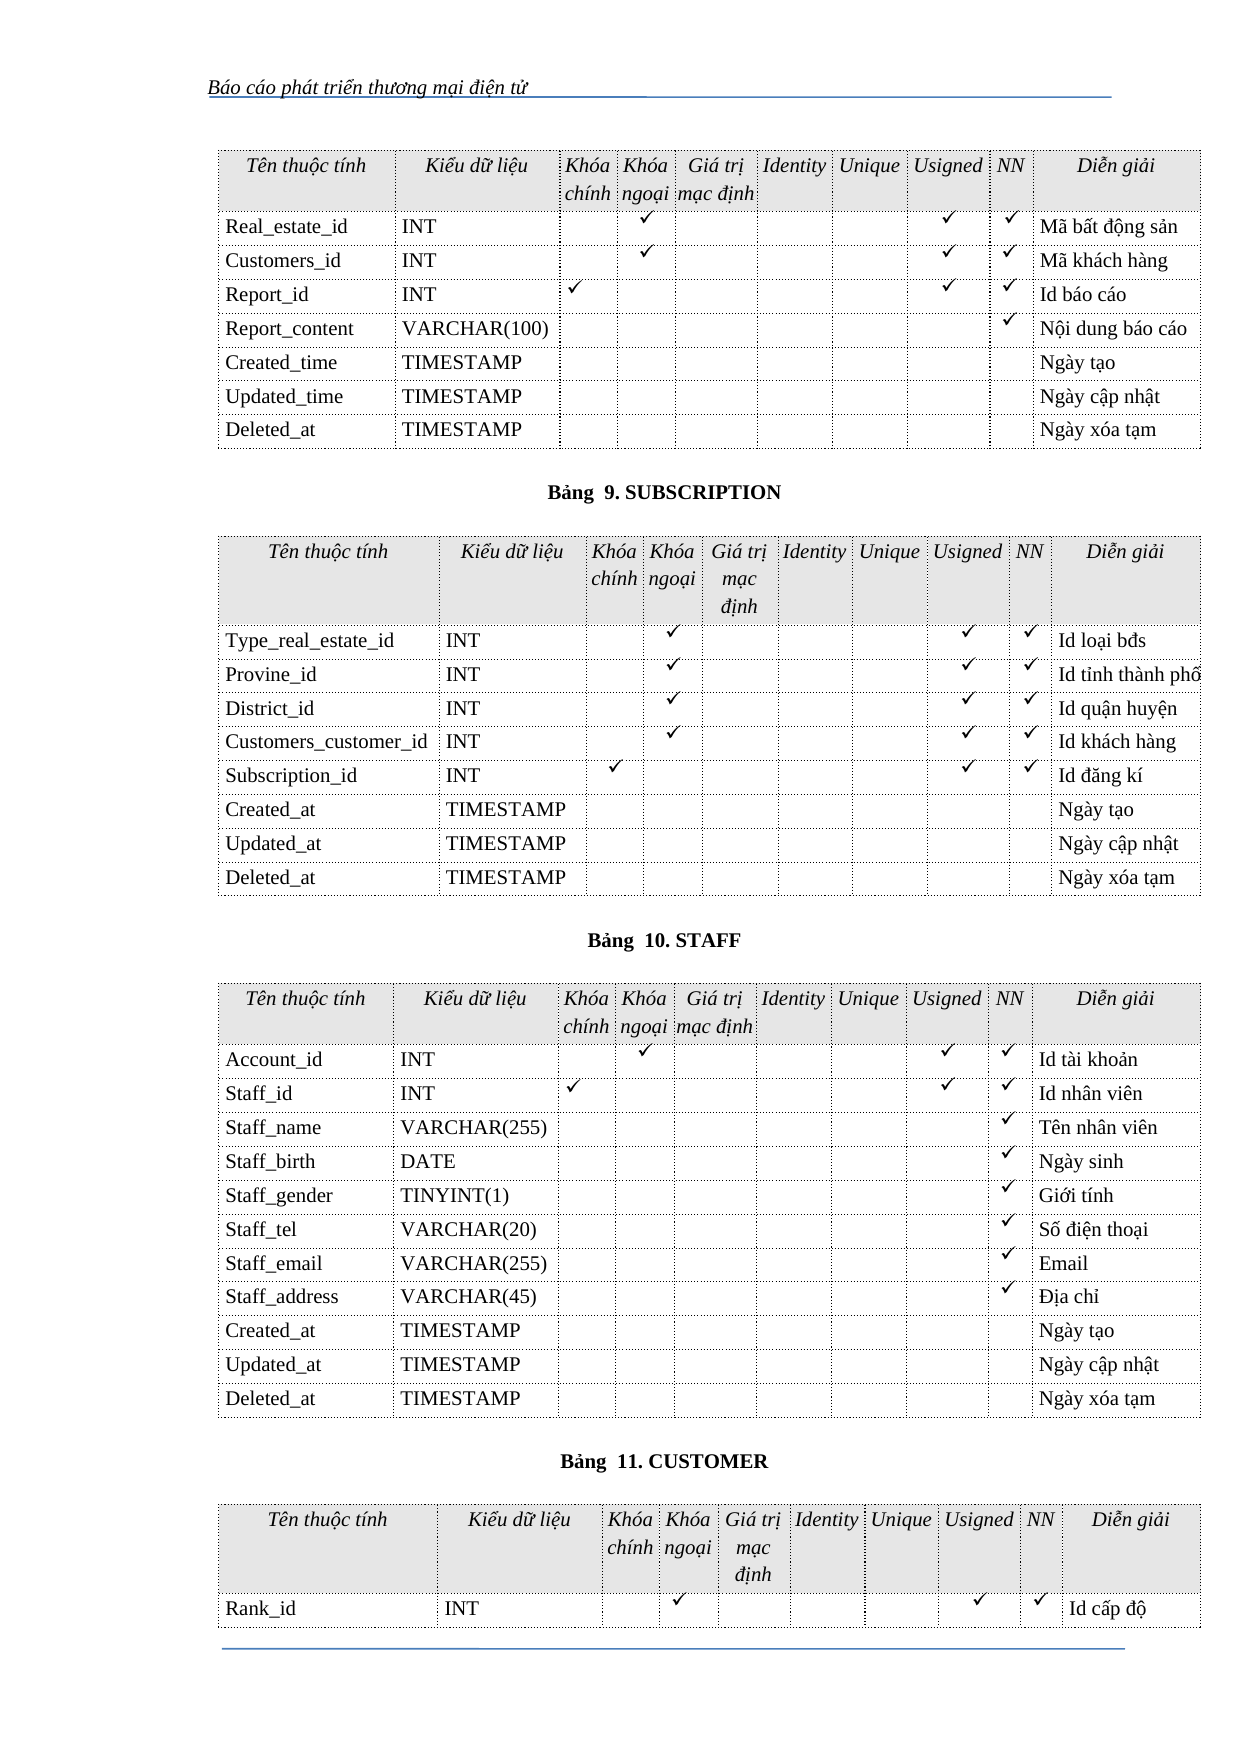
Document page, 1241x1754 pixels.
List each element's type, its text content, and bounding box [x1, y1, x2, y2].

table_cell [758, 380, 833, 414]
table_header NN [1021, 1504, 1062, 1593]
table_cell [616, 1248, 674, 1281]
table_cell [990, 380, 1033, 414]
table_cell Ngày xóa tạm [1052, 862, 1201, 895]
table_cell [853, 726, 927, 760]
table_header Kiểu dữ liệu [438, 1504, 603, 1593]
table_cell [560, 279, 617, 313]
table_cell [757, 1315, 832, 1349]
table_cell [559, 1112, 616, 1146]
table_cell [989, 1315, 1032, 1349]
table_cell [674, 1383, 757, 1417]
table_header Usigned [928, 536, 1009, 624]
table_cell Ngày tạo [1033, 347, 1201, 380]
table_cell [1009, 625, 1052, 658]
table_cell [832, 1349, 906, 1383]
table_cell [757, 1248, 832, 1281]
table_cell [702, 659, 778, 692]
table_cell [702, 862, 778, 895]
table_cell [928, 828, 1009, 862]
table_header NN [990, 150, 1033, 211]
table_cell VARCHAR(100) [395, 313, 560, 347]
text Bảng 10. STAFF [207, 928, 1122, 952]
table_header Giá trị mạc định [702, 536, 778, 624]
table_cell [853, 828, 927, 862]
table_cell [676, 380, 758, 414]
table_cell [906, 1146, 989, 1180]
table_cell INT [439, 760, 587, 794]
table_cell [833, 211, 908, 245]
table_cell INT [395, 211, 560, 245]
table_cell INT [395, 245, 560, 279]
table_cell [616, 1349, 674, 1383]
table_cell Ngày sinh [1032, 1146, 1201, 1180]
table_cell Staff_gender [219, 1180, 394, 1213]
table_header Tên thuộc tính [219, 150, 395, 211]
table_cell VARCHAR(45) [394, 1281, 558, 1315]
table_header Diễn giải [1033, 150, 1201, 211]
table_cell [758, 313, 833, 347]
table_cell [906, 1281, 989, 1315]
table_cell [778, 828, 853, 862]
table_cell TIMESTAMP [439, 794, 587, 828]
table_cell Report_content [219, 313, 395, 347]
table_cell Type_real_estate_id [219, 625, 439, 658]
table_cell [928, 659, 1009, 692]
table_header Khóa ngoại [617, 150, 676, 211]
table_cell [757, 1214, 832, 1247]
table_cell Customers_customer_id [219, 726, 439, 760]
table_cell Địa chỉ [1032, 1281, 1201, 1315]
table_cell [908, 414, 990, 448]
table_cell [616, 1044, 674, 1078]
table_cell INT [438, 1593, 603, 1627]
table_cell Id loại bđs [1052, 625, 1201, 658]
table_cell [587, 659, 644, 692]
table_cell Id đăng kí [1052, 760, 1201, 794]
table_cell [757, 1078, 832, 1112]
table_cell Mã bất động sản [1033, 211, 1201, 245]
table_cell [559, 1180, 616, 1213]
table_cell [1009, 692, 1052, 726]
table_header Khóa chính [603, 1504, 659, 1593]
table_cell [757, 1383, 832, 1417]
table_cell [778, 726, 853, 760]
table_cell [644, 760, 702, 794]
table_cell Id nhân viên [1032, 1078, 1201, 1112]
table_cell [617, 245, 676, 279]
table_header Diễn giải [1063, 1504, 1201, 1593]
table_cell [990, 347, 1033, 380]
table_cell [853, 760, 927, 794]
table_cell [674, 1146, 757, 1180]
table_cell Id khách hàng [1052, 726, 1201, 760]
table_cell [1009, 862, 1052, 895]
table_cell [928, 692, 1009, 726]
table_cell [560, 414, 617, 448]
table_cell [674, 1078, 757, 1112]
table_cell [674, 1044, 757, 1078]
table_cell [990, 414, 1033, 448]
table_cell Customers_id [219, 245, 395, 279]
table_cell [587, 760, 644, 794]
table_cell [833, 245, 908, 279]
table_cell [989, 1214, 1032, 1247]
table_cell [616, 1078, 674, 1112]
table_cell [832, 1112, 906, 1146]
table_cell [644, 862, 702, 895]
table_cell [906, 1349, 989, 1383]
table_cell [908, 211, 990, 245]
table_cell Created_at [219, 1315, 394, 1349]
table_cell [832, 1044, 906, 1078]
table_cell [757, 1146, 832, 1180]
table_cell [990, 211, 1033, 245]
table_cell [1009, 726, 1052, 760]
table_cell [616, 1146, 674, 1180]
table_header Diễn giải [1032, 983, 1201, 1044]
table_cell [674, 1349, 757, 1383]
table_cell Ngày xóa tạm [1032, 1383, 1201, 1417]
table_cell [853, 659, 927, 692]
table_cell [587, 794, 644, 828]
table_cell Ngày cập nhật [1033, 380, 1201, 414]
table_cell Staff_name [219, 1112, 394, 1146]
table_cell VARCHAR(20) [394, 1214, 558, 1247]
table_cell [559, 1315, 616, 1349]
table_cell Rank_id [219, 1593, 438, 1627]
table_cell [778, 625, 853, 658]
table_cell [674, 1248, 757, 1281]
table_cell TIMESTAMP [395, 414, 560, 448]
table_cell [778, 659, 853, 692]
table_cell [758, 347, 833, 380]
table_cell [617, 380, 676, 414]
table_cell VARCHAR(255) [394, 1112, 558, 1146]
table_cell [778, 794, 853, 828]
table_cell [1009, 760, 1052, 794]
table_cell [778, 760, 853, 794]
table_cell [676, 347, 758, 380]
table_cell [718, 1593, 790, 1627]
table_cell TIMESTAMP [439, 862, 587, 895]
table_cell TIMESTAMP [395, 380, 560, 414]
table_cell [559, 1281, 616, 1315]
table_cell [906, 1112, 989, 1146]
table_cell [603, 1593, 659, 1627]
table_cell [833, 380, 908, 414]
table_cell INT [394, 1078, 558, 1112]
table_cell [1021, 1593, 1062, 1627]
table_cell [644, 828, 702, 862]
table_header Kiểu dữ liệu [439, 536, 587, 624]
table_header Tên thuộc tính [219, 983, 394, 1044]
table_cell Updated_at [219, 828, 439, 862]
table_header Unique [853, 536, 927, 624]
table_cell [616, 1112, 674, 1146]
table_cell [559, 1248, 616, 1281]
table_cell [616, 1281, 674, 1315]
table_cell Updated_at [219, 1349, 394, 1383]
table_cell Nội dung báo cáo [1033, 313, 1201, 347]
table_cell [702, 760, 778, 794]
table_cell Ngày cập nhật [1032, 1349, 1201, 1383]
table_cell INT [439, 692, 587, 726]
table_cell [702, 692, 778, 726]
table_cell [674, 1315, 757, 1349]
table_cell [587, 828, 644, 862]
table_header Khóa chính [587, 536, 644, 624]
table_header Identity [758, 150, 833, 211]
table_cell INT [395, 279, 560, 313]
table_header Usigned [908, 150, 990, 211]
table_cell INT [439, 726, 587, 760]
table_cell [928, 625, 1009, 658]
table_cell [617, 279, 676, 313]
table_cell [832, 1281, 906, 1315]
table_cell INT [394, 1044, 558, 1078]
table_cell Id tỉnh thành phố [1052, 659, 1201, 692]
table_cell [587, 625, 644, 658]
table_header Unique [833, 150, 908, 211]
table_cell [832, 1315, 906, 1349]
table_cell [702, 828, 778, 862]
table_cell [906, 1248, 989, 1281]
table_cell [757, 1044, 832, 1078]
table_cell [758, 245, 833, 279]
table_cell [928, 794, 1009, 828]
table_cell Mã khách hàng [1033, 245, 1201, 279]
table_cell [906, 1214, 989, 1247]
table_cell [676, 279, 758, 313]
table_cell [587, 692, 644, 726]
table_cell INT [439, 659, 587, 692]
table_cell [989, 1112, 1032, 1146]
table_cell [757, 1180, 832, 1213]
table_cell [757, 1349, 832, 1383]
table_cell Id báo cáo [1033, 279, 1201, 313]
table_cell [990, 313, 1033, 347]
table_header Unique [832, 983, 906, 1044]
table_cell [617, 414, 676, 448]
table_cell Account_id [219, 1044, 394, 1078]
table_cell Giới tính [1032, 1180, 1201, 1213]
table_cell TIMESTAMP [394, 1349, 558, 1383]
table_cell Report_id [219, 279, 395, 313]
table_header Kiểu dữ liệu [395, 150, 560, 211]
table_cell TIMESTAMP [394, 1315, 558, 1349]
table_header Identity [757, 983, 832, 1044]
table_cell [676, 313, 758, 347]
table_cell [617, 313, 676, 347]
table_cell Id tài khoản [1032, 1044, 1201, 1078]
table_cell [853, 625, 927, 658]
table_header Khóa ngoại [660, 1504, 718, 1593]
table_cell [990, 245, 1033, 279]
table_cell [928, 862, 1009, 895]
table_cell [908, 347, 990, 380]
table_cell [617, 347, 676, 380]
table_cell Created_time [219, 347, 395, 380]
table_cell Staff_id [219, 1078, 394, 1112]
table_cell Ngày tạo [1052, 794, 1201, 828]
table_header Usigned [906, 983, 989, 1044]
table_cell [1009, 659, 1052, 692]
table_cell Real_estate_id [219, 211, 395, 245]
table_cell [832, 1146, 906, 1180]
table_cell [778, 862, 853, 895]
table_cell [674, 1281, 757, 1315]
table_cell Ngày cập nhật [1052, 828, 1201, 862]
text Bảng 11. CUSTOMER [207, 1449, 1122, 1473]
table_cell VARCHAR(255) [394, 1248, 558, 1281]
table_cell [559, 1146, 616, 1180]
table_cell [560, 313, 617, 347]
table_cell [674, 1214, 757, 1247]
table_cell [702, 625, 778, 658]
table_cell [616, 1383, 674, 1417]
table_cell Staff_email [219, 1248, 394, 1281]
table_cell [616, 1214, 674, 1247]
table_cell [908, 279, 990, 313]
table_cell TINYINT(1) [394, 1180, 558, 1213]
table_cell TIMESTAMP [395, 347, 560, 380]
table_cell [989, 1146, 1032, 1180]
table_cell [644, 659, 702, 692]
table_cell [908, 380, 990, 414]
table_cell Provine_id [219, 659, 439, 692]
table_cell [587, 862, 644, 895]
table_cell [758, 279, 833, 313]
table_cell [676, 245, 758, 279]
table_cell [674, 1180, 757, 1213]
table_cell [833, 347, 908, 380]
table_cell [990, 279, 1033, 313]
table_cell [832, 1248, 906, 1281]
text Bảng 9. SUBSCRIPTION [207, 480, 1122, 504]
table_cell Id cấp độ [1063, 1593, 1201, 1627]
table_cell [778, 692, 853, 726]
table_header Khóa ngoại [644, 536, 702, 624]
table_cell INT [439, 625, 587, 658]
table_cell [560, 347, 617, 380]
table_cell [560, 380, 617, 414]
table_cell [989, 1248, 1032, 1281]
table_header NN [989, 983, 1032, 1044]
table_cell [833, 279, 908, 313]
table_cell Staff_address [219, 1281, 394, 1315]
table_header Identity [790, 1504, 865, 1593]
table_header Identity [778, 536, 853, 624]
table_cell [928, 760, 1009, 794]
table_cell [853, 862, 927, 895]
table_cell [906, 1315, 989, 1349]
table_header Giá trị mạc định [676, 150, 758, 211]
table_header Khóa chính [560, 150, 617, 211]
table_cell DATE [394, 1146, 558, 1180]
table_cell [832, 1180, 906, 1213]
table_cell [1009, 828, 1052, 862]
table_cell [989, 1078, 1032, 1112]
table_cell [908, 245, 990, 279]
table_cell [989, 1383, 1032, 1417]
table_cell [757, 1281, 832, 1315]
table_cell [644, 794, 702, 828]
table_cell [644, 726, 702, 760]
table_header Khóa chính [559, 983, 616, 1044]
table_cell [906, 1078, 989, 1112]
table_cell TIMESTAMP [439, 828, 587, 862]
table_cell District_id [219, 692, 439, 726]
table_cell [676, 414, 758, 448]
table_cell [906, 1383, 989, 1417]
table_cell Created_at [219, 794, 439, 828]
table_header Tên thuộc tính [219, 536, 439, 624]
table_cell [1009, 794, 1052, 828]
table_cell [560, 245, 617, 279]
table_cell [906, 1180, 989, 1213]
table_cell Id quận huyện [1052, 692, 1201, 726]
table_cell Deleted_at [219, 862, 439, 895]
table_cell [928, 726, 1009, 760]
table_cell [559, 1349, 616, 1383]
table_cell [939, 1593, 1021, 1627]
table_header Usigned [939, 1504, 1021, 1593]
table_cell [758, 414, 833, 448]
table_cell [832, 1383, 906, 1417]
table_cell [989, 1281, 1032, 1315]
table_cell [758, 211, 833, 245]
table_header Giá trị mạc định [718, 1504, 790, 1593]
table_cell [644, 692, 702, 726]
table_cell [853, 692, 927, 726]
table_cell Ngày tạo [1032, 1315, 1201, 1349]
table_cell [757, 1112, 832, 1146]
table_cell [832, 1214, 906, 1247]
table_cell [989, 1349, 1032, 1383]
table_cell [560, 211, 617, 245]
table_cell [559, 1044, 616, 1078]
table_header Giá trị mạc định [674, 983, 757, 1044]
table_cell Deleted_at [219, 1383, 394, 1417]
table_cell [989, 1180, 1032, 1213]
table_cell [587, 726, 644, 760]
table_cell [644, 625, 702, 658]
table_cell [674, 1112, 757, 1146]
table_cell [833, 313, 908, 347]
table_header Khóa ngoại [616, 983, 674, 1044]
table_cell Email [1032, 1248, 1201, 1281]
table_cell [853, 794, 927, 828]
table_cell [559, 1214, 616, 1247]
table_cell Staff_birth [219, 1146, 394, 1180]
table_cell [616, 1180, 674, 1213]
table_cell [617, 211, 676, 245]
table_cell [559, 1078, 616, 1112]
table_cell [833, 414, 908, 448]
table_cell [676, 211, 758, 245]
table_cell [908, 313, 990, 347]
table_cell Updated_time [219, 380, 395, 414]
table_cell [989, 1044, 1032, 1078]
table_cell [616, 1315, 674, 1349]
table_cell [702, 726, 778, 760]
table_cell Staff_tel [219, 1214, 394, 1247]
table_header Unique [865, 1504, 939, 1593]
table_cell Ngày xóa tạm [1033, 414, 1201, 448]
table_cell [906, 1044, 989, 1078]
table_cell TIMESTAMP [394, 1383, 558, 1417]
table_header NN [1009, 536, 1052, 624]
table_cell Subscription_id [219, 760, 439, 794]
table_cell [559, 1383, 616, 1417]
table_header Tên thuộc tính [219, 1504, 438, 1593]
table_cell [660, 1593, 718, 1627]
table_cell [832, 1078, 906, 1112]
table_cell Deleted_at [219, 414, 395, 448]
table_cell [865, 1593, 939, 1627]
table_cell Số điện thoại [1032, 1214, 1201, 1247]
table_cell Tên nhân viên [1032, 1112, 1201, 1146]
table_header Kiểu dữ liệu [394, 983, 558, 1044]
table_cell [790, 1593, 865, 1627]
table_cell [702, 794, 778, 828]
table_header Diễn giải [1052, 536, 1201, 624]
